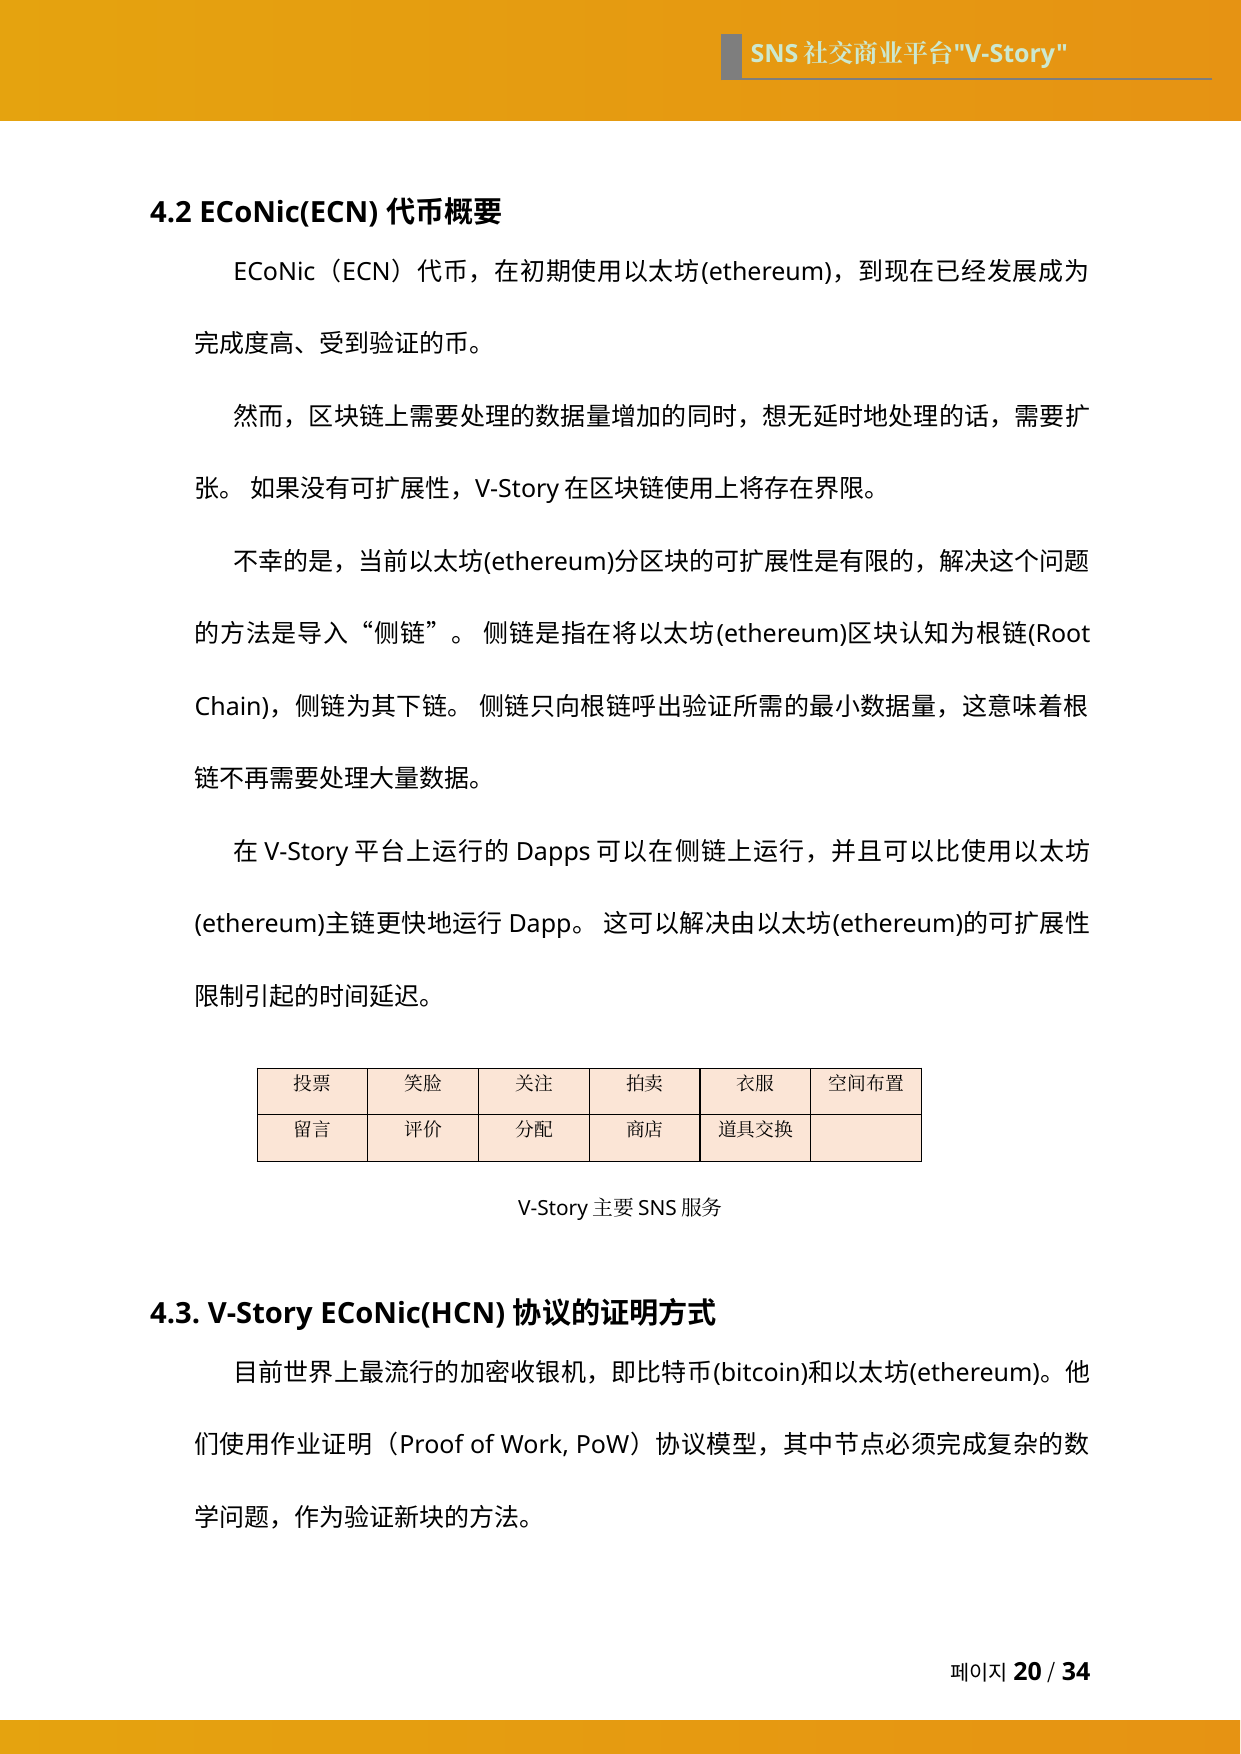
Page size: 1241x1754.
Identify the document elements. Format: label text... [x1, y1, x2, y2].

table_cell 商店 [590, 1115, 699, 1161]
list ECoNic（ECN）代币，在初期使用以太坊(ethereum)，到现在已经发展成为完成度高、受到验证的币。 [194, 251, 1090, 360]
list 目前世界上最流行的加密收银机，即比特币(bitcoin)和以太坊(ethereum)。他们使用作业证明（Proof of Work, PoW）协议模型，其中节点必须完成复杂的数学问题，作为验证新块的方法。 [194, 1352, 1090, 1533]
table_header 拍卖 [590, 1069, 699, 1114]
text V-Story主要SNS服务 [150, 1199, 1090, 1220]
text 4.3. V-Story ECoNic(HCN) 协议的证明方式 [150, 1290, 1090, 1332]
table_cell [811, 1115, 921, 1161]
text 4.2 ECoNic(ECN) 代币概要 [150, 189, 1090, 231]
table_header 关注 [479, 1069, 589, 1114]
list 然而，区块链上需要处理的数据量增加的同时，想无延时地处理的话，需要扩张。 如果没有可扩展性，V-Story在区块链使用上将存在界限。 [194, 396, 1090, 505]
table_header 衣服 [701, 1069, 810, 1114]
table_cell 分配 [479, 1115, 589, 1161]
table_cell 留言 [258, 1115, 367, 1161]
table_cell 评价 [368, 1115, 478, 1161]
table_header 投票 [258, 1069, 367, 1114]
table_header 空间布置 [811, 1069, 921, 1114]
table_cell 道具交换 [701, 1115, 810, 1161]
list 在V-Story平台上运行的Dapps可以在侧链上运行，并且可以比使用以太坊(ethereum)主链更快地运行Dapp。 这可以解决由以太坊(ethereum)的可扩展性限制引起的时间延迟。 [194, 831, 1090, 1013]
table_header 笑脸 [368, 1069, 478, 1114]
list 不幸的是，当前以太坊(ethereum)分区块的可扩展性是有限的，解决这个问题的方法是导入“侧链”。 侧链是指在将以太坊(ethereum)区块认知为根链(Root Chain)，侧链为其下链。 侧链只向根链呼出验证所需的最小数据量，这意味着根链不再需要处理大量数据。 [194, 541, 1090, 795]
